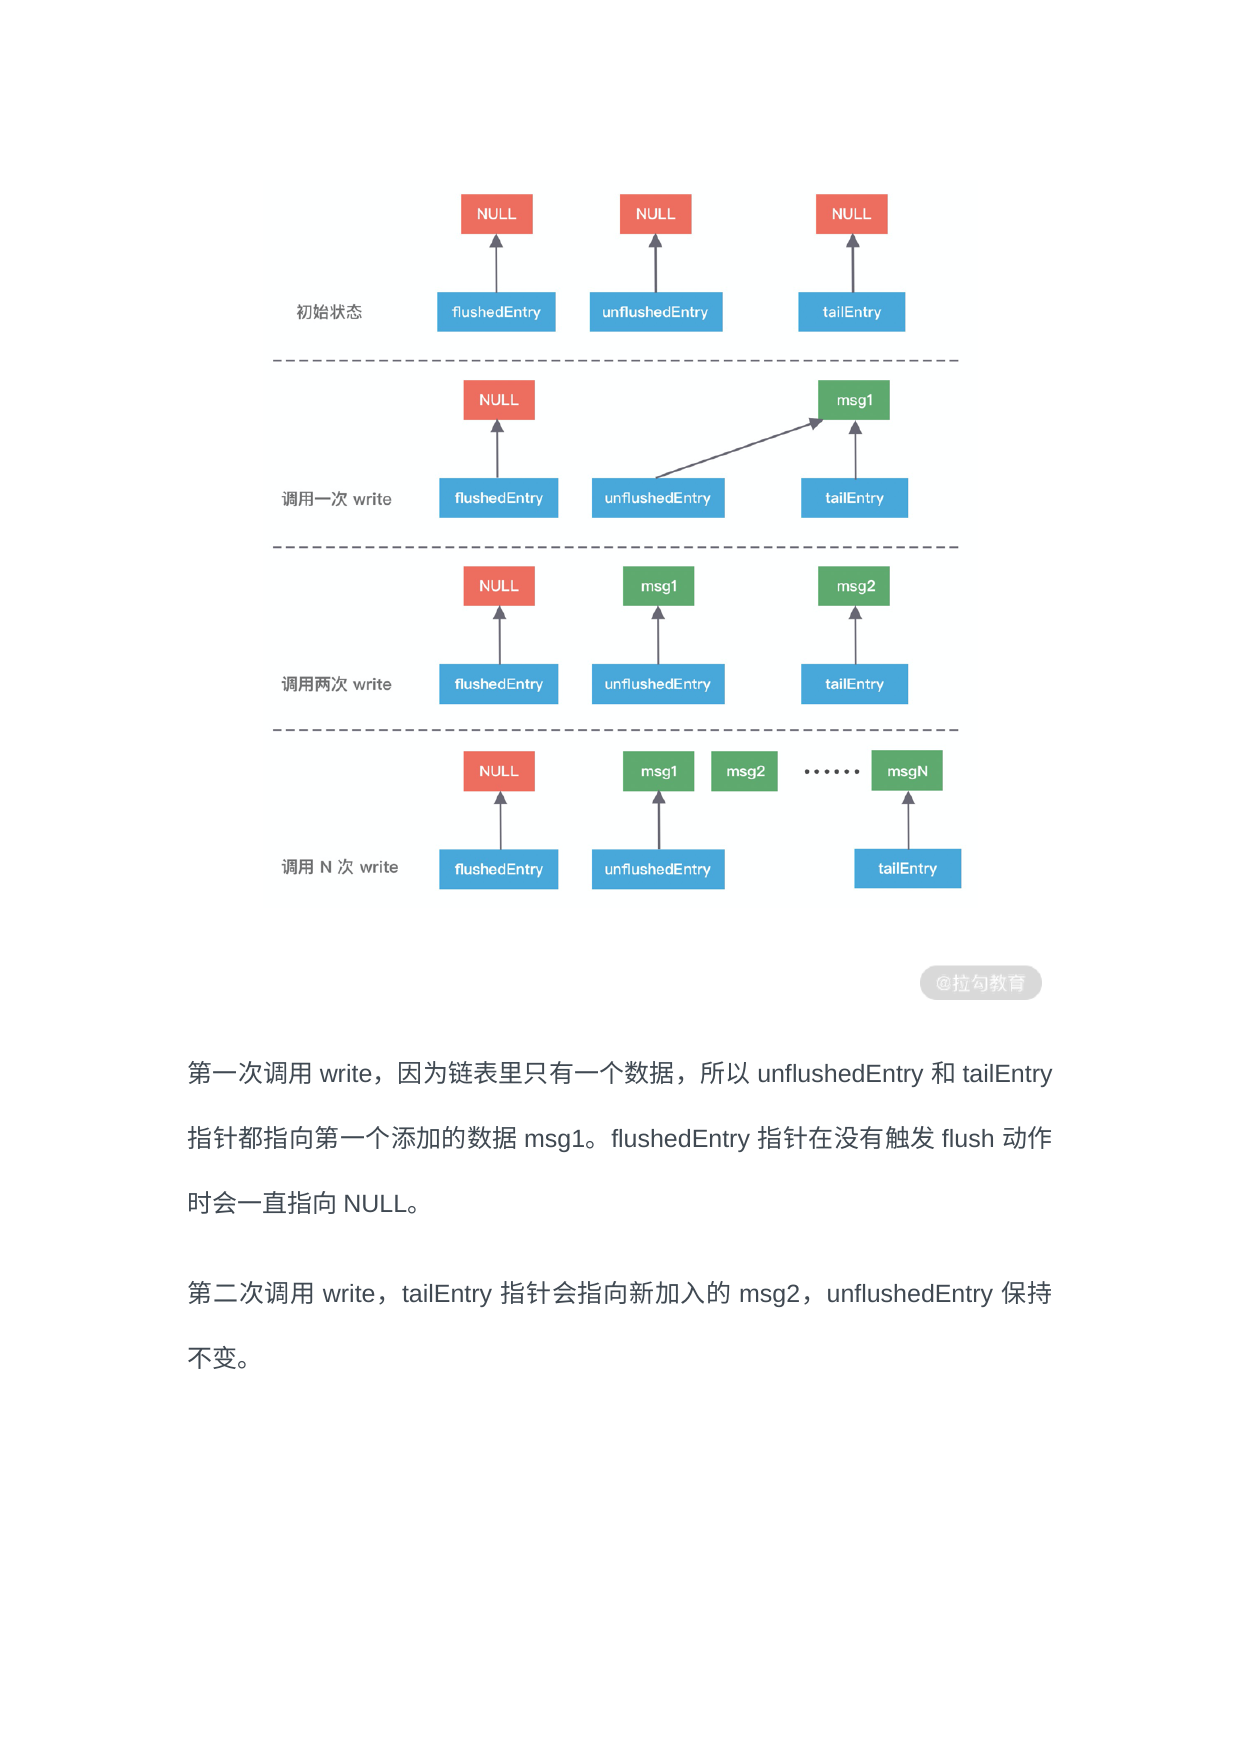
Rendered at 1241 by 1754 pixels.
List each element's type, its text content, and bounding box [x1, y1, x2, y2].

picture [187, 162, 1053, 1011]
text 第一次调用 write，因为链表里只有一个数据，所以 unflushedEntry 和 tailEntry 指针都指向第一个添加的数据 msg1。flushedEntry 指针在没有触发 flush 动作时会一直指向 NULL。 [187, 1039, 1053, 1234]
text 第二次调用 write，tailEntry 指针会指向新加入的 msg2，unflushedEntry 保持不变。 [187, 1259, 1053, 1389]
